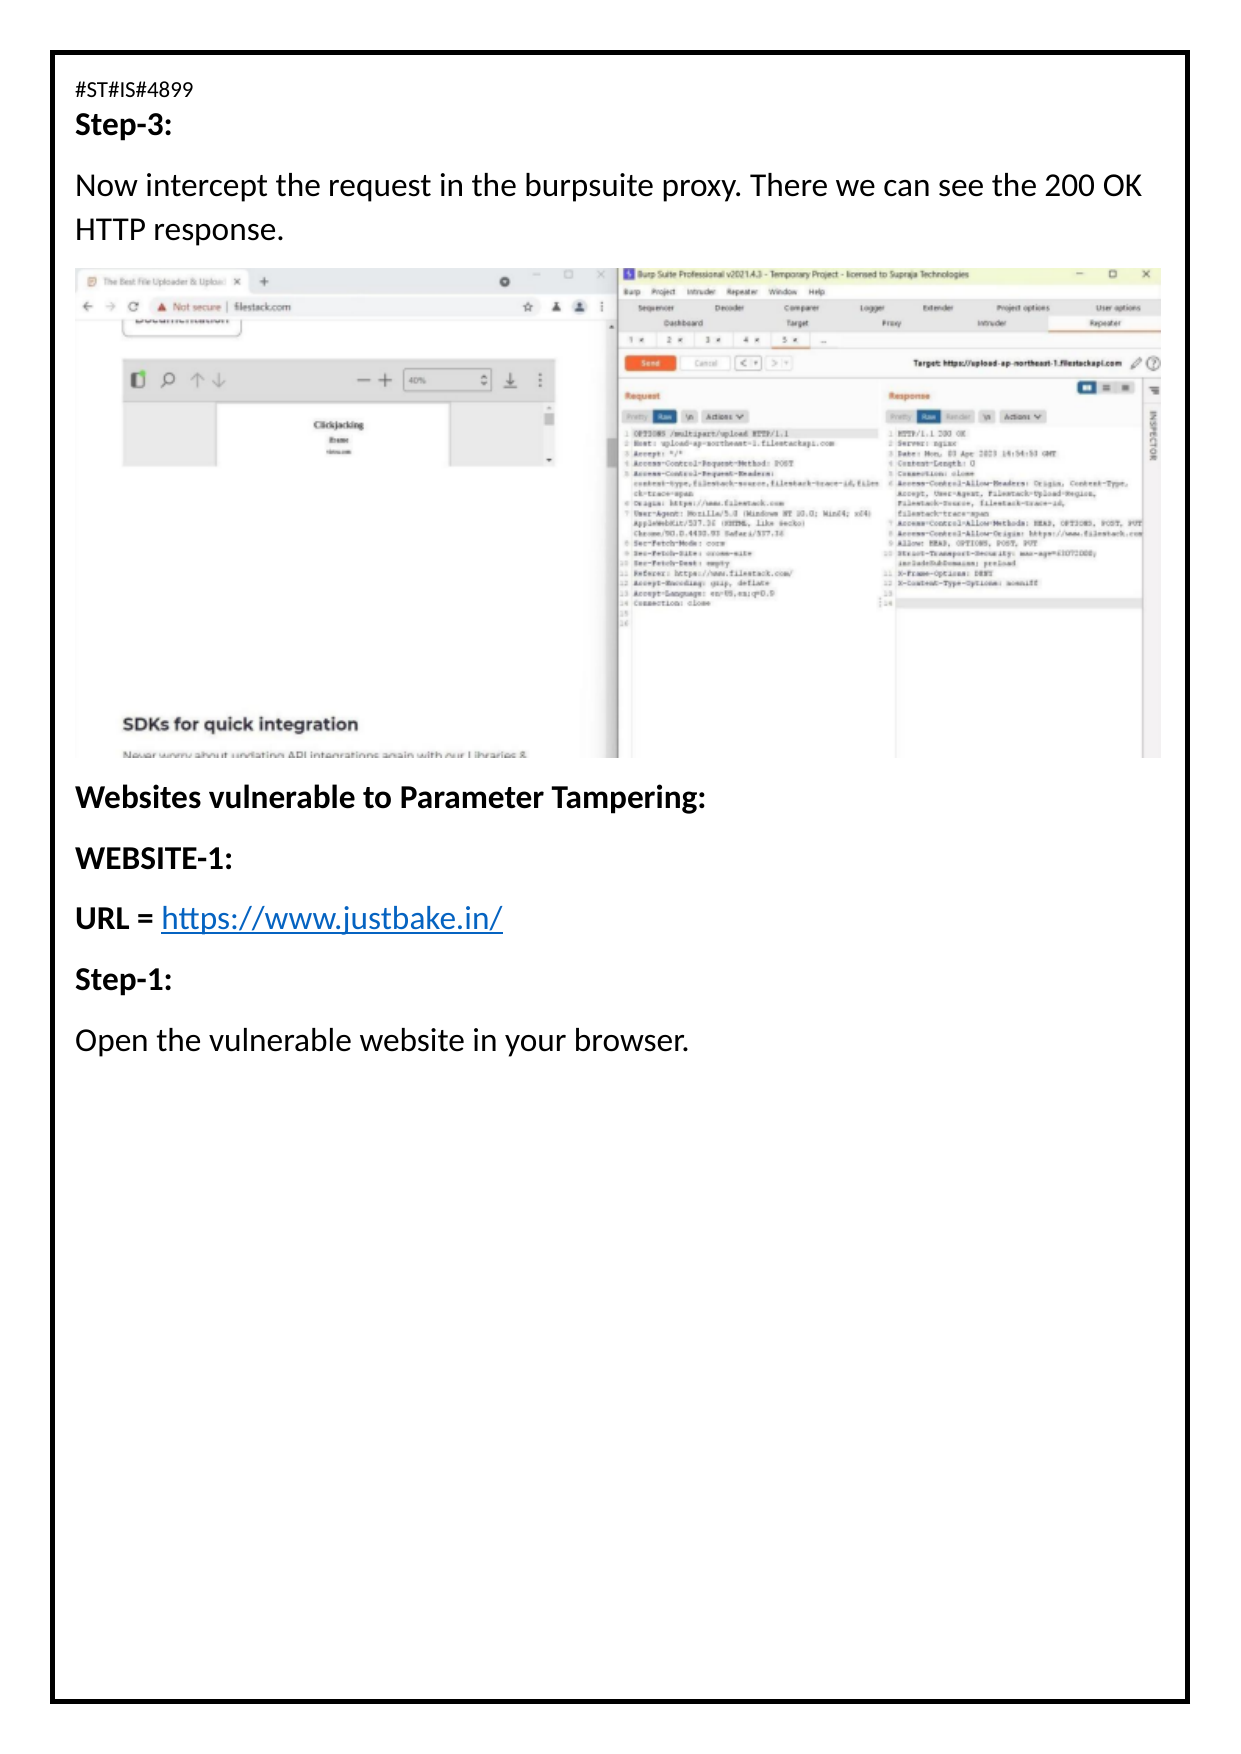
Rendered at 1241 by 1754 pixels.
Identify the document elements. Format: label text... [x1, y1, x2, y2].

text Step-3: [75, 103, 1165, 144]
text WEBSITE-1: [75, 837, 1165, 877]
text Now intercept the request in the burpsuite proxy. There we can see the 200 OK HTTP response. [75, 164, 1165, 248]
text Open the vulnerable website in your browser. [75, 1019, 1165, 1059]
text Step-1: [75, 958, 1165, 999]
text URL = https://www.justbake.in/ [75, 897, 1165, 938]
text Websites vulnerable to Parameter Tampering: [75, 776, 1165, 817]
picture [75, 268, 1161, 758]
